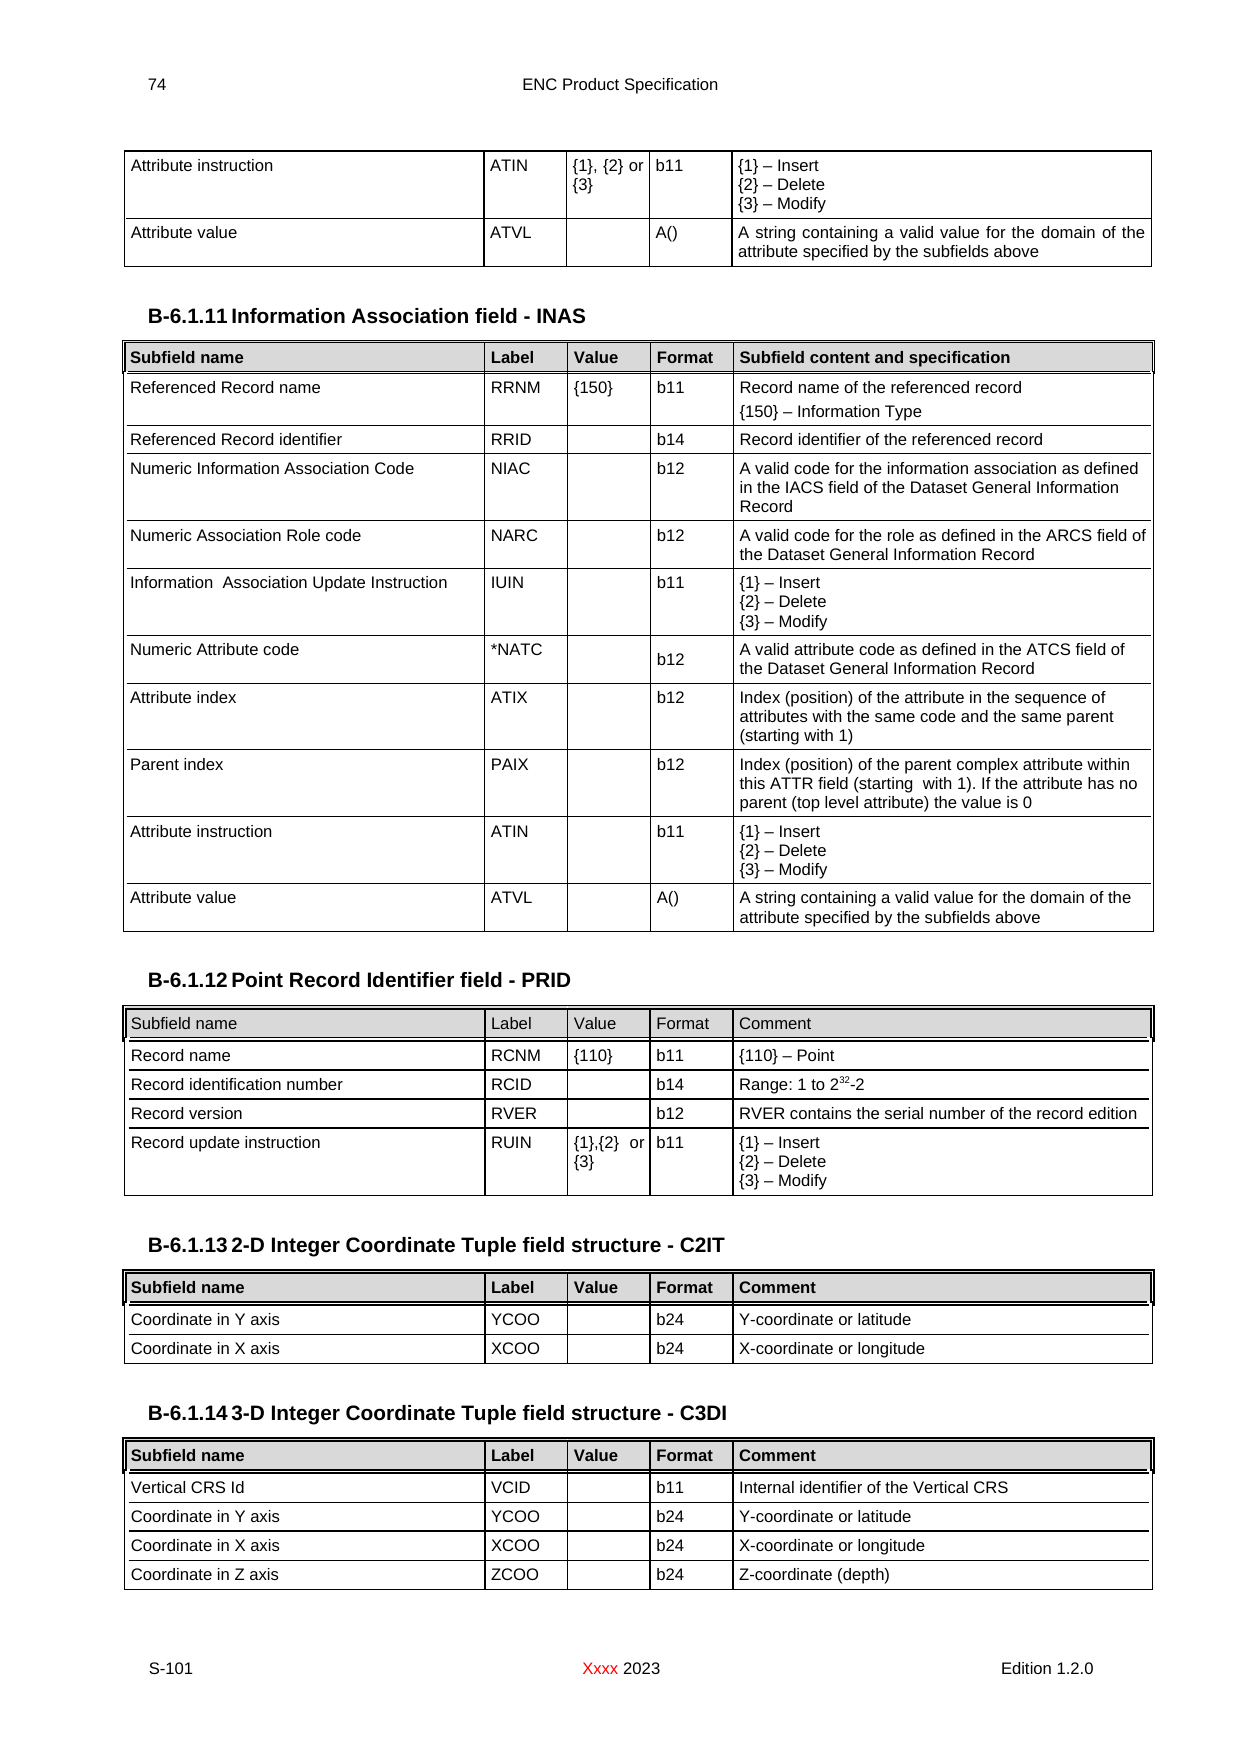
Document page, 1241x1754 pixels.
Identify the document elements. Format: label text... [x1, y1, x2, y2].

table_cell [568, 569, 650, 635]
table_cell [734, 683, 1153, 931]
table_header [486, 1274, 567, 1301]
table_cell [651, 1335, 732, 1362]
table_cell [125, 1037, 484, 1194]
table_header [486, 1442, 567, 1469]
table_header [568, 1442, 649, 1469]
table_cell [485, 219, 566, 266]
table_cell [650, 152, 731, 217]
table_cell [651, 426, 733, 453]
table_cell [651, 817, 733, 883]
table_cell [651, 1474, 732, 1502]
list 2-D Integer Coordinate Tuple field structure - C2IT [148, 1233, 1094, 1257]
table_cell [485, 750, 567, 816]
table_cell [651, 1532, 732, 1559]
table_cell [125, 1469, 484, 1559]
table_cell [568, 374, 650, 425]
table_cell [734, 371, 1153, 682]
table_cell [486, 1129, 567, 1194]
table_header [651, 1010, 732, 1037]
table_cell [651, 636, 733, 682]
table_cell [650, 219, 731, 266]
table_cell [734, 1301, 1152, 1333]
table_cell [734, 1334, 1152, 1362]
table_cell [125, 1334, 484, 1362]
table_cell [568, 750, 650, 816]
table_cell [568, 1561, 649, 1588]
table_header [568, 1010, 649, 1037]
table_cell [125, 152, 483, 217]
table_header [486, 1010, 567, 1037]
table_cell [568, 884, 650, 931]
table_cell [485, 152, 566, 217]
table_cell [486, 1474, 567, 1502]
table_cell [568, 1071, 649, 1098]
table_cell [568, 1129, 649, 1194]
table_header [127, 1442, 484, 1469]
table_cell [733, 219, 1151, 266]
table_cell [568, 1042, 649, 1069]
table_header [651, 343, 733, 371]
list 3-D Integer Coordinate Tuple field structure - C3DI [148, 1401, 1094, 1424]
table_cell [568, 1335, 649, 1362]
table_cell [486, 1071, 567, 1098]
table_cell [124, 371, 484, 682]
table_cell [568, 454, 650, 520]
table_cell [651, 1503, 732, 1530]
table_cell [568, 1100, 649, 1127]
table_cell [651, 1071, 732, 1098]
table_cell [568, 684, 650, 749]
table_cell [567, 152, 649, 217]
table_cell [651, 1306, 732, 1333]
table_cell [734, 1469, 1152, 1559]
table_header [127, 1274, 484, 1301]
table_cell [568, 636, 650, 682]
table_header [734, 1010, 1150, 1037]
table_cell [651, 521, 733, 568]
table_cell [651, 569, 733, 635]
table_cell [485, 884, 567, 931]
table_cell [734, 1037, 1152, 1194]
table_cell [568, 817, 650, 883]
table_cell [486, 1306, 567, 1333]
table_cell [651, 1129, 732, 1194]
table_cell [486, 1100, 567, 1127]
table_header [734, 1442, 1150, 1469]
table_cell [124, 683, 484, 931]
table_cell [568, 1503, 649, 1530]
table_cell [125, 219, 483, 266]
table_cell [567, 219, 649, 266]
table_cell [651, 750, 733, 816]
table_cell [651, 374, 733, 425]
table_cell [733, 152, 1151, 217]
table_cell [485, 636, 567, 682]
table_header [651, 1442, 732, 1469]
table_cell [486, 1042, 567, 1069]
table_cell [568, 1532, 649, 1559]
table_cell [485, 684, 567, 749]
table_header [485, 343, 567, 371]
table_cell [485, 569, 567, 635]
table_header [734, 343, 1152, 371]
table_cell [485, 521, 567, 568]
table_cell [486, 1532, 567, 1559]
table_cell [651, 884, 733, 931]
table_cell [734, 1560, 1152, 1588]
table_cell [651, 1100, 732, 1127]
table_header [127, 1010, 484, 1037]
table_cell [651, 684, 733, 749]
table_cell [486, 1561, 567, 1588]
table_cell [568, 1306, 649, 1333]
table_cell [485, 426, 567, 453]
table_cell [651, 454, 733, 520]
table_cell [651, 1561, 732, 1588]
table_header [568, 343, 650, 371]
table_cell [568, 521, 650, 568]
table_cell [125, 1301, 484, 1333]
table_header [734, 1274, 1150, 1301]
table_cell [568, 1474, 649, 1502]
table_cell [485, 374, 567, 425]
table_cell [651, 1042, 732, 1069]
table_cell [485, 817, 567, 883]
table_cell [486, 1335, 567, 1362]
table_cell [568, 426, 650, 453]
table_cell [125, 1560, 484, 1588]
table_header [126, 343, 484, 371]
list Point Record Identifier field - PRID [148, 968, 1094, 992]
list Information Association field - INAS [148, 304, 1094, 328]
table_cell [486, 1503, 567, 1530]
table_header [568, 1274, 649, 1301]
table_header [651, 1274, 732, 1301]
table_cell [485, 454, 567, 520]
